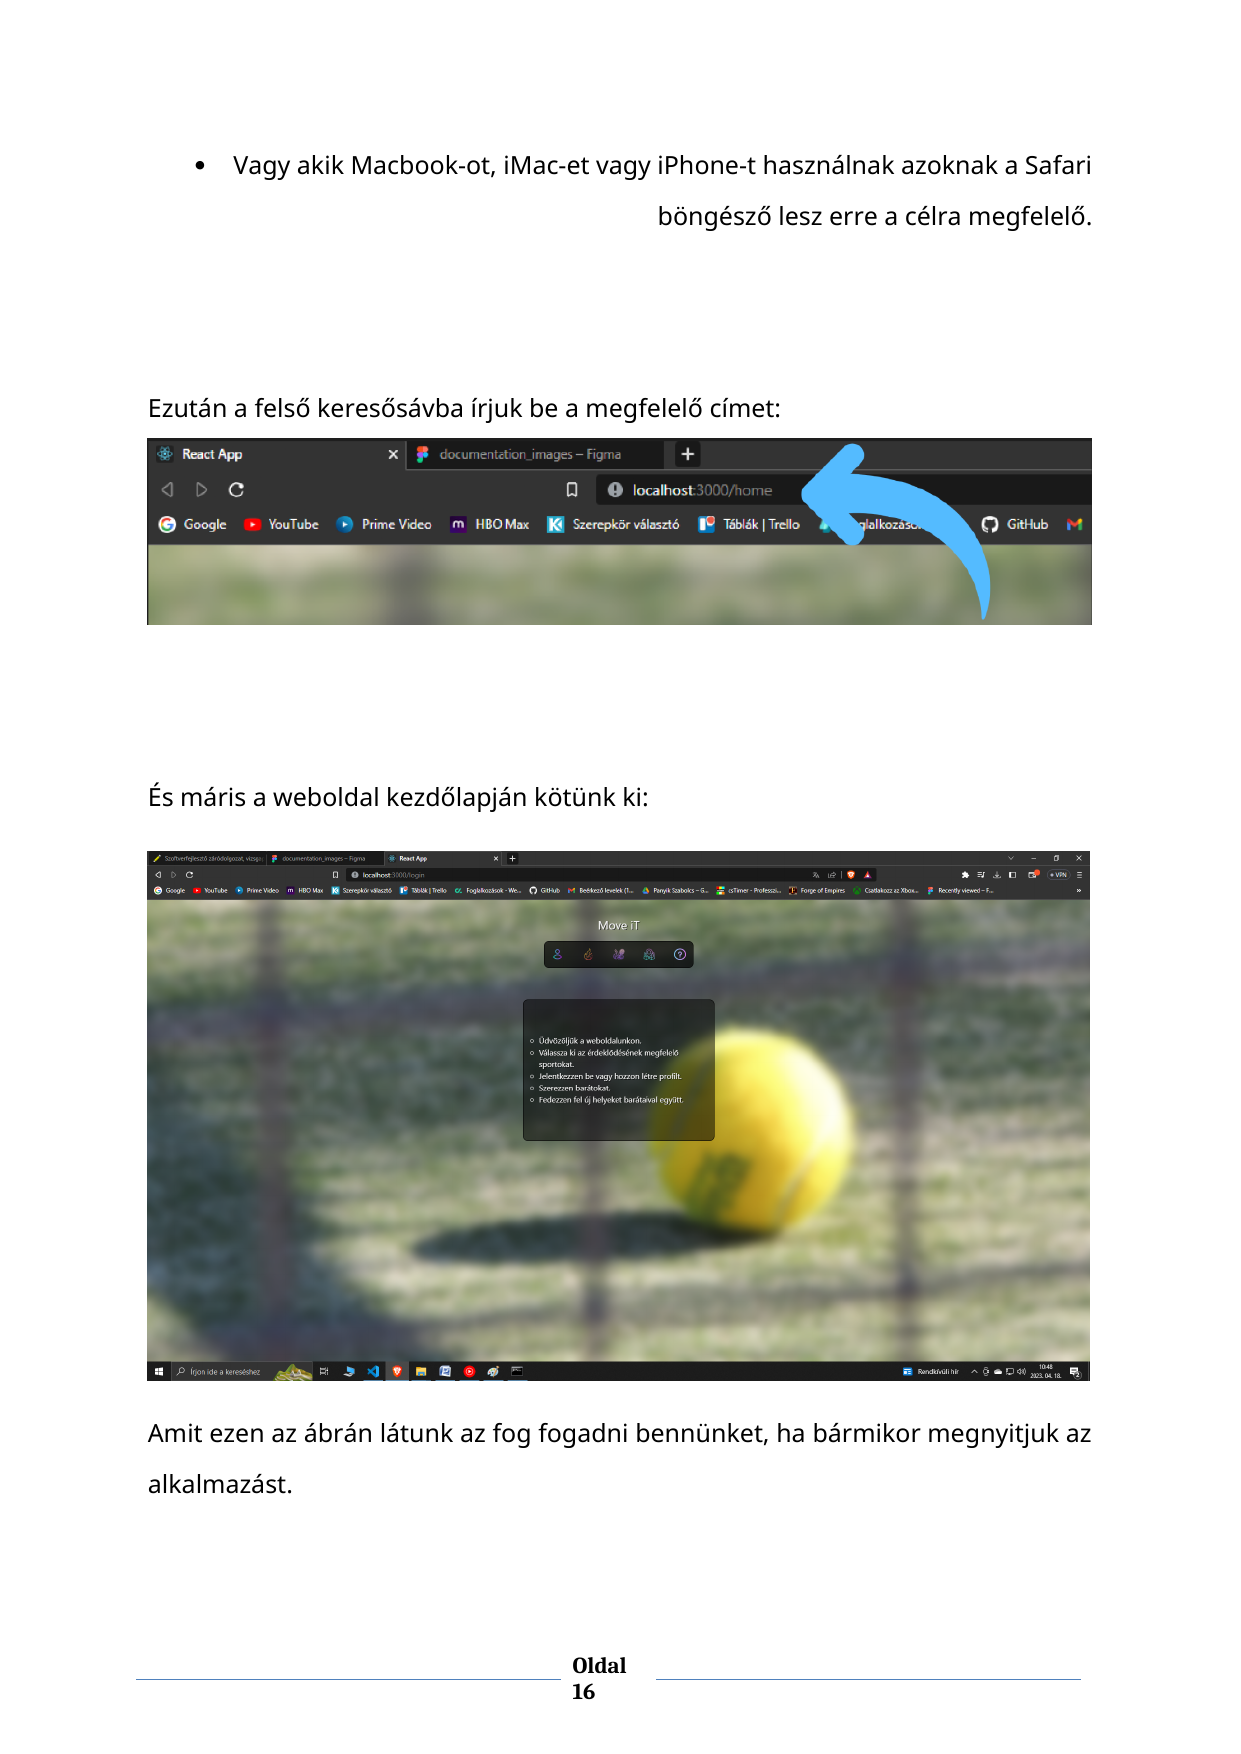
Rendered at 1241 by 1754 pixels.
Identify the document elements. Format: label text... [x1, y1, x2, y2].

picture [147, 438, 1092, 625]
picture [147, 851, 1090, 1381]
text És máris a weboldal kezdőlapján kötünk ki: [148, 779, 1093, 813]
text Amit ezen az ábrán látunk az fog fogadni bennünket, ha bármikor megnyitjuk az alkalmazást. [148, 1416, 1093, 1501]
list Vagy akik Macbook-ot, iMac-et vagy iPhone-t használnak azoknak a Safari böngésző lesz erre a célra megfelelő. [185, 148, 1093, 233]
